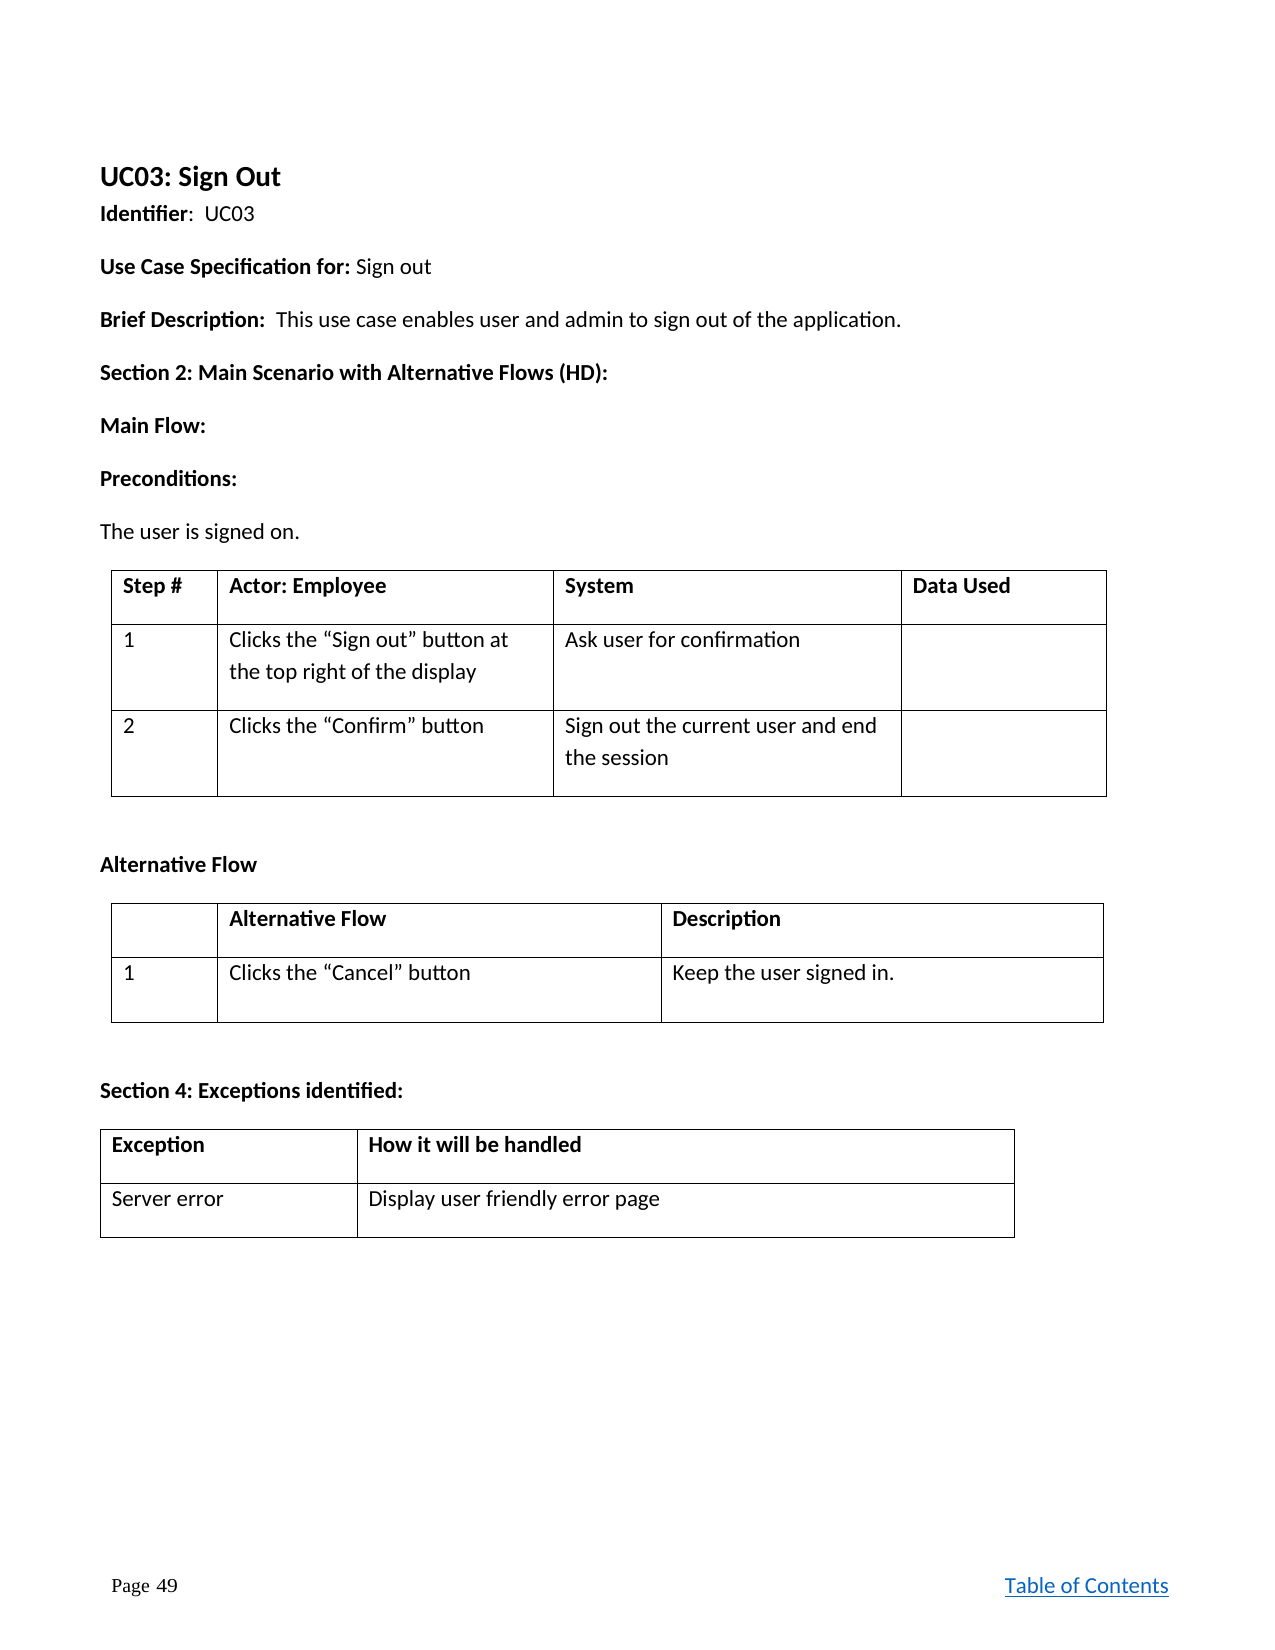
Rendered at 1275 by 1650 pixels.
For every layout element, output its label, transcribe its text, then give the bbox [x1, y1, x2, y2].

text Main Flow: [100, 411, 1175, 439]
table_cell [902, 711, 1106, 796]
table_cell Clicks the “Sign out” button at the top right of the display [218, 625, 553, 710]
text Section 4: Exceptions identified: [100, 1076, 1175, 1104]
text The user is signed on. [100, 517, 1175, 545]
table_cell 1 [112, 958, 217, 1022]
text Identifier: UC03 [100, 199, 1175, 227]
table_header Actor: Employee [218, 571, 553, 624]
table_header Step # [112, 571, 217, 624]
text Section 2: Main Scenario with Alternative Flows (HD): [100, 358, 1175, 386]
table_header How it will be handled [358, 1130, 1014, 1183]
table_header System [554, 571, 901, 624]
subtitle UC03: Sign Out [100, 158, 1175, 194]
table_cell Sign out the current user and end the session [554, 711, 901, 796]
table_cell Clicks the “Cancel” button [218, 958, 661, 1022]
table_cell Clicks the “Confirm” button [218, 711, 553, 796]
table_header Data Used [902, 571, 1106, 624]
table_header [112, 904, 217, 957]
table_cell Server error [101, 1184, 357, 1237]
table_header Alternative Flow [218, 904, 661, 957]
table_cell Ask user for confirmation [554, 625, 901, 710]
text Use Case Specification for: Sign out [100, 252, 1175, 280]
table_header Description [662, 904, 1103, 957]
table_cell 2 [112, 711, 217, 796]
table_cell [902, 625, 1106, 710]
text Brief Description: This use case enables user and admin to sign out of the application. [100, 305, 1175, 333]
table_cell Display user friendly error page [358, 1184, 1014, 1237]
table_cell Keep the user signed in. [662, 958, 1103, 1022]
table_cell 1 [112, 625, 217, 710]
table_header Exception [101, 1130, 357, 1183]
text Alternative Flow [100, 850, 1175, 878]
text Preconditions: [100, 464, 1175, 492]
